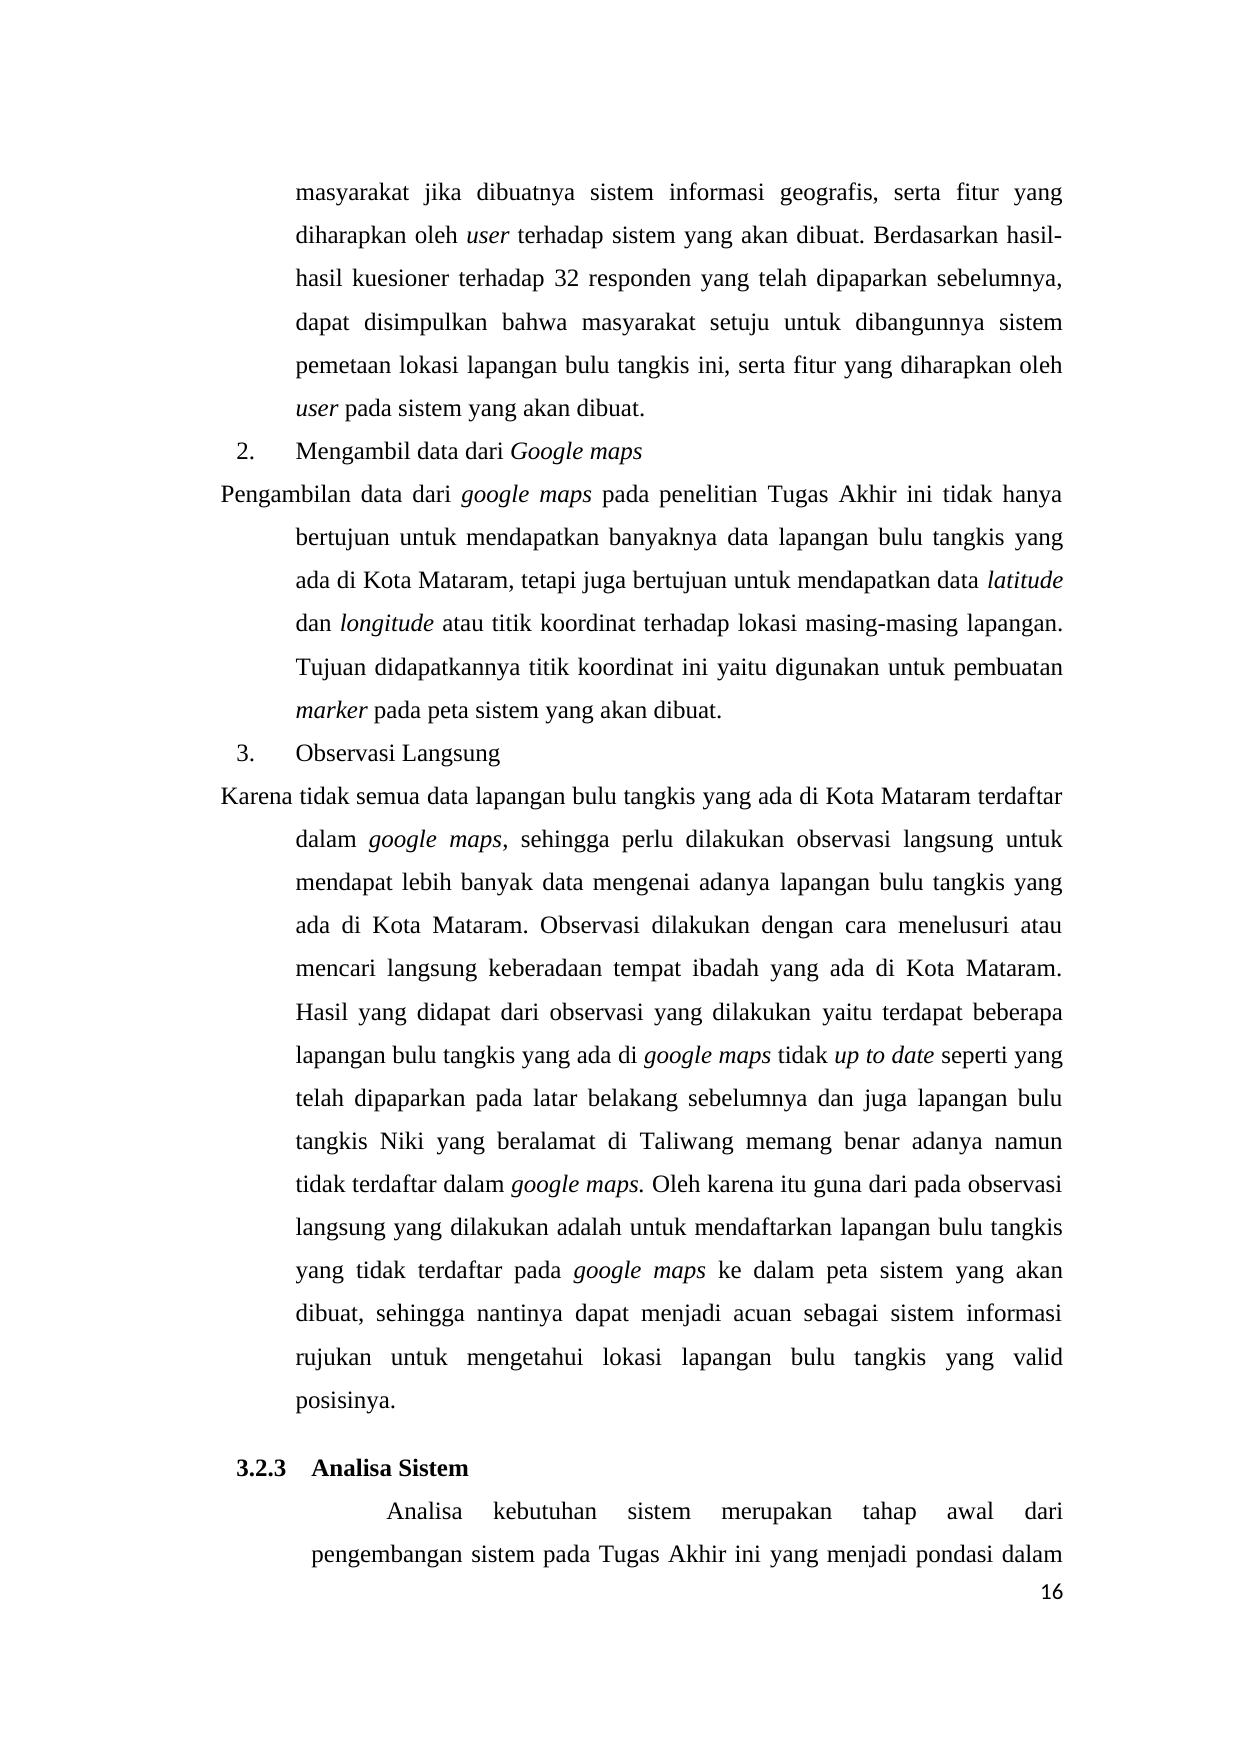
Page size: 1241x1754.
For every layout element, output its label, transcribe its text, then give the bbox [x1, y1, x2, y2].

list Karena tidak semua data lapangan bulu tangkis yang ada di Kota Mataram terdaftar dalam google maps, sehingga perlu dilakukan observasi langsung untuk mendapat lebih banyak data mengenai adanya lapangan bulu tangkis yang ada di Kota Mataram. Observasi dilakukan dengan cara menelusuri atau mencari langsung keberadaan tempat ibadah yang ada di Kota Mataram. Hasil yang didapat dari observasi yang dilakukan yaitu terdapat beberapa lapangan bulu tangkis yang ada di google maps tidak up to date seperti yang telah dipaparkan pada latar belakang sebelumnya dan juga lapangan bulu tangkis Niki yang beralamat di Taliwang memang benar adanya namun tidak terdaftar dalam google maps. Oleh karena itu guna dari pada observasi langsung yang dilakukan adalah untuk mendaftarkan lapangan bulu tangkis yang tidak terdaftar pada google maps ke dalam peta sistem yang akan dibuat, sehingga nantinya dapat menjadi acuan sebagai sistem informasi rujukan untuk mengetahui lokasi lapangan bulu tangkis yang valid posisinya. [220, 781, 1063, 1413]
subtitle Analisa Sistem [236, 1453, 1063, 1482]
list Pengambilan data dari google maps pada penelitian Tugas Akhir ini tidak hanya bertujuan untuk mendapatkan banyaknya data lapangan bulu tangkis yang ada di Kota Mataram, tetapi juga bertujuan untuk mendapatkan data latitude dan longitude atau titik koordinat terhadap lokasi masing-masing lapangan. Tujuan didapatkannya titik koordinat ini yaitu digunakan untuk pembuatan marker pada peta sistem yang akan dibuat. [220, 479, 1063, 723]
list Mengambil data dari Google maps [236, 436, 1063, 465]
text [311, 1496, 1063, 1568]
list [220, 177, 1063, 422]
list Observasi Langsung [236, 738, 1063, 767]
